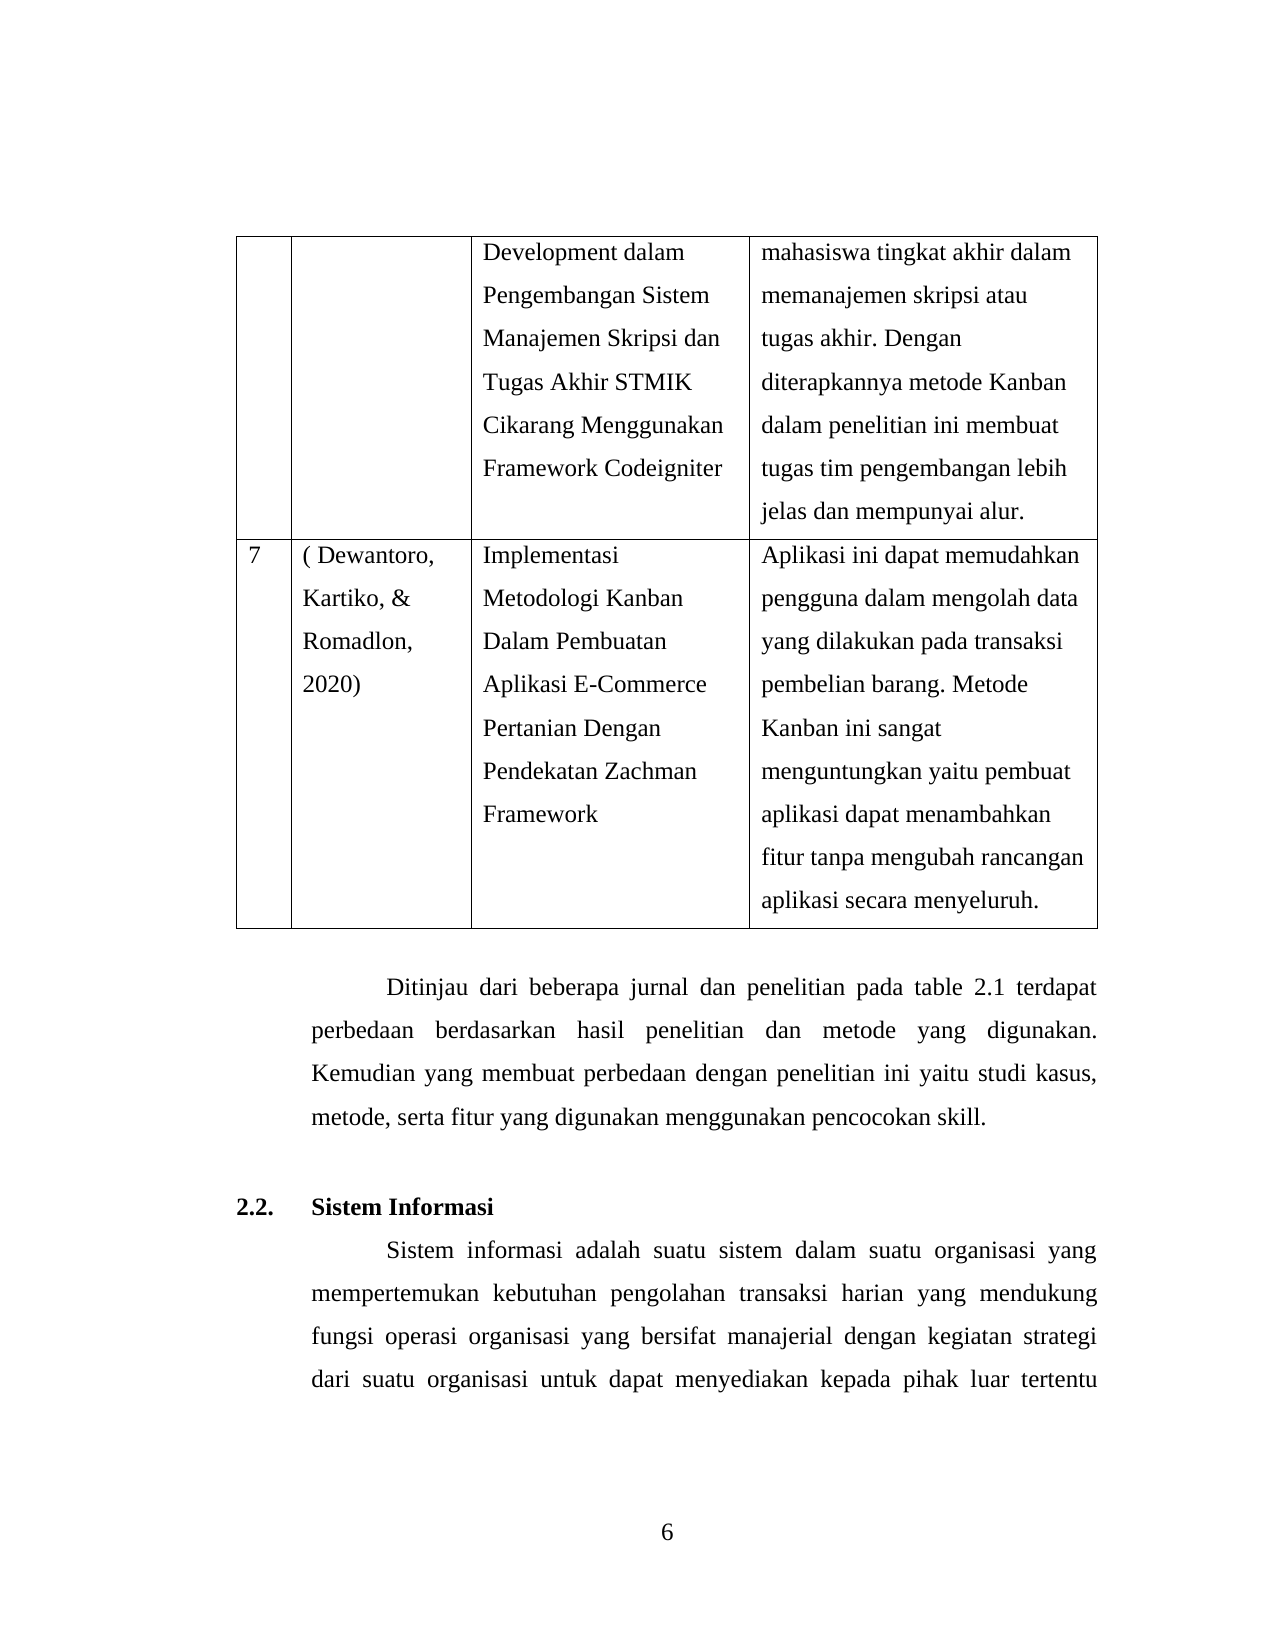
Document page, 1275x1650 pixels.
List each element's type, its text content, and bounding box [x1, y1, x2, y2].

table_cell 7 [237, 540, 291, 928]
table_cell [472, 237, 749, 539]
table_cell Aplikasi ini dapat memudahkan pengguna dalam mengolah data yang dilakukan pada transaksi pembelian barang. Metode Kanban ini sangat menguntungkan yaitu pembuat aplikasi dapat menambahkan fitur tanpa mengubah rancangan aplikasi secara menyeluruh. [750, 540, 1097, 928]
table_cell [750, 237, 1097, 539]
text Ditinjau dari beberapa jurnal dan penelitian pada table 2.1 terdapat perbedaan berdasarkan hasil penelitian dan metode yang digunakan. Kemudian yang membuat perbedaan dengan penelitian ini yaitu studi kasus, metode, serta fitur yang digunakan menggunakan pencocokan skill. [311, 972, 1098, 1130]
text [311, 1235, 1098, 1393]
table_cell [292, 237, 471, 539]
subtitle Sistem Informasi [236, 1192, 1098, 1221]
table_cell [292, 540, 471, 928]
table_cell Implementasi Metodologi Kanban Dalam Pembuatan Aplikasi E-Commerce Pertanian Dengan Pendekatan Zachman Framework [472, 540, 749, 928]
table_cell 6 [237, 237, 291, 539]
